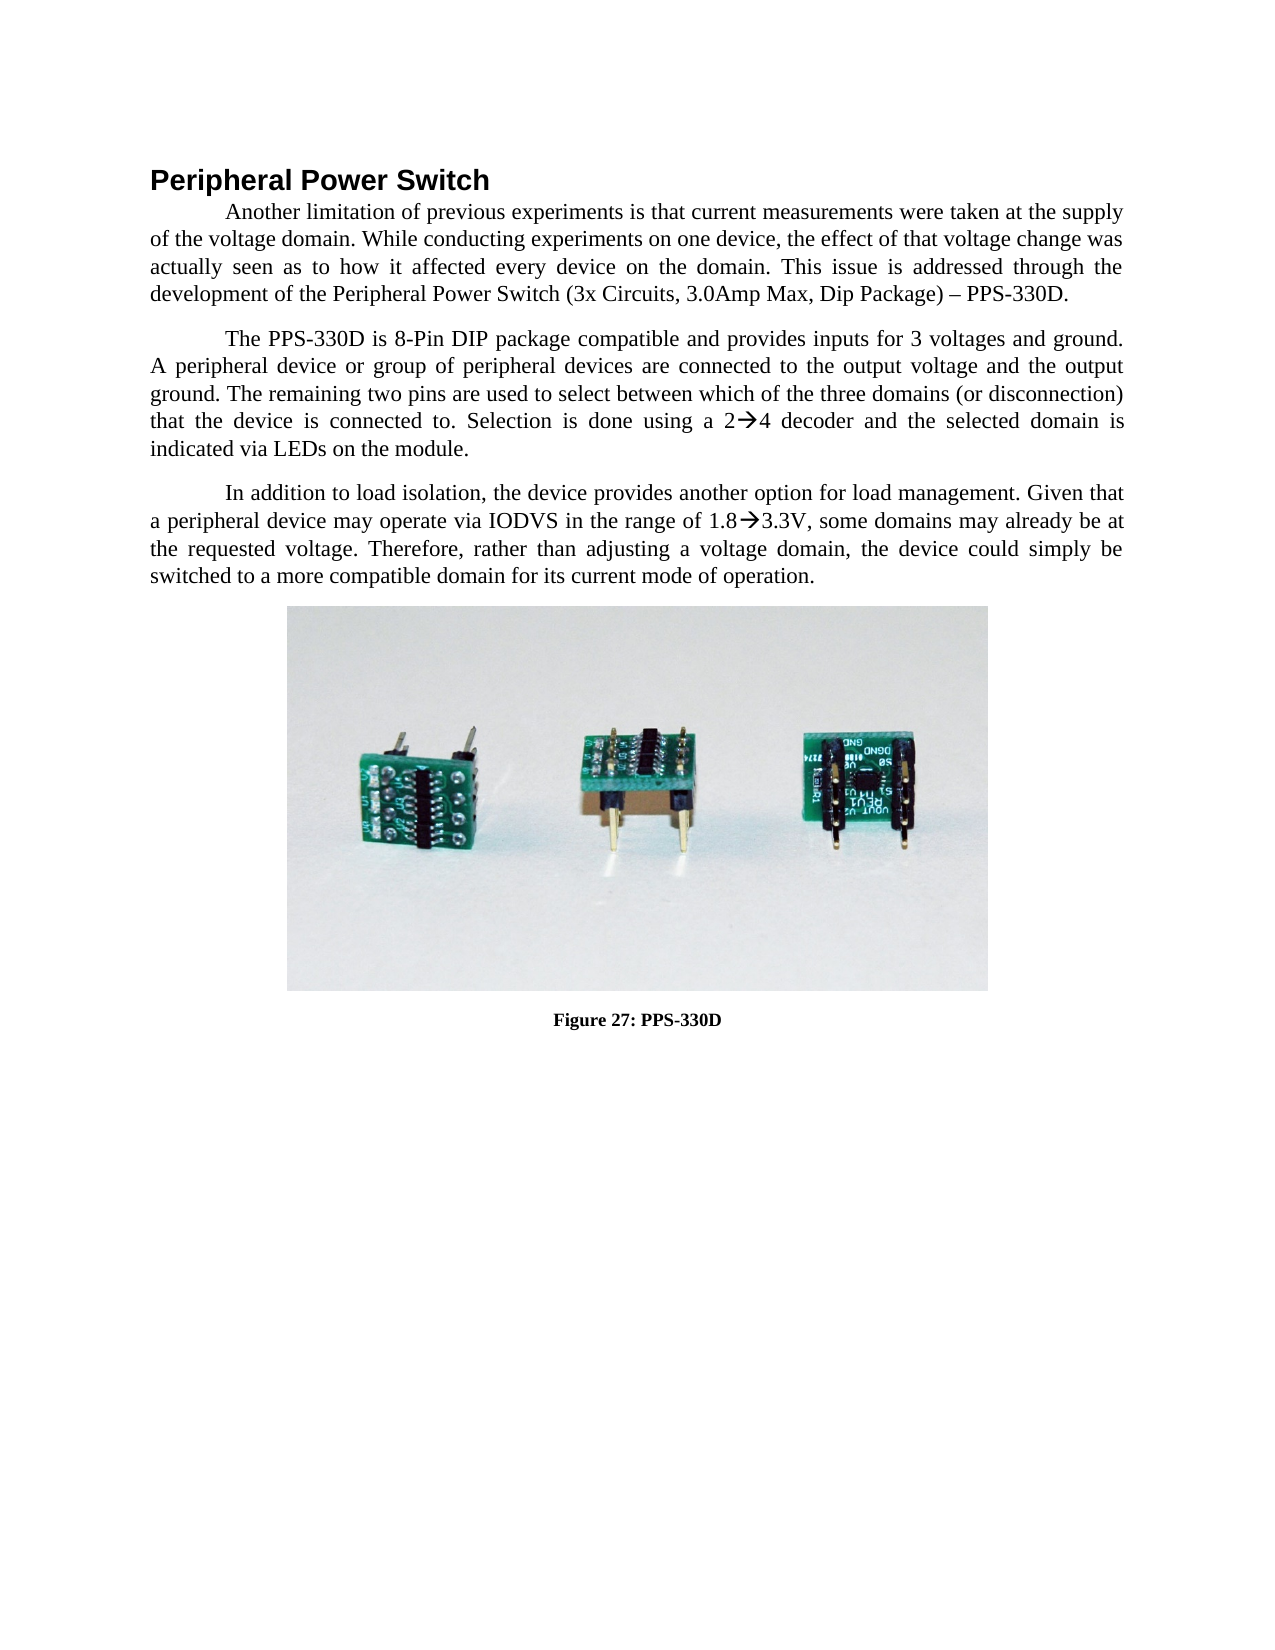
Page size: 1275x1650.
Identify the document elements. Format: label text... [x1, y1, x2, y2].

picture [287, 606, 988, 991]
text In addition to load isolation, the device provides another option for load management. Given that a peripheral device may operate via IODVS in the range of 1.83.3V, some domains may already be at the requested voltage. Therefore, rather than adjusting a voltage domain, the device could simply be switched to a more compatible domain for its current mode of operation. [150, 479, 1125, 589]
subtitle Peripheral Power Switch [150, 162, 1125, 196]
text Another limitation of previous experiments is that current measurements were taken at the supply of the voltage domain. While conducting experiments on one device, the effect of that voltage change was actually seen as to how it affected every device on the domain. This issue is addressed through the development of the Peripheral Power Switch (3x Circuits, 3.0Amp Max, Dip Package) – PPS-330D. [150, 198, 1125, 307]
text The PPS-330D is 8-Pin DIP package compatible and provides inputs for 3 voltages and ground. A peripheral device or group of peripheral devices are connected to the output voltage and the output ground. The remaining two pins are used to select between which of the three domains (or disconnection) that the device is connected to. Selection is done using a 24 decoder and the selected domain is indicated via LEDs on the module. [150, 325, 1125, 462]
